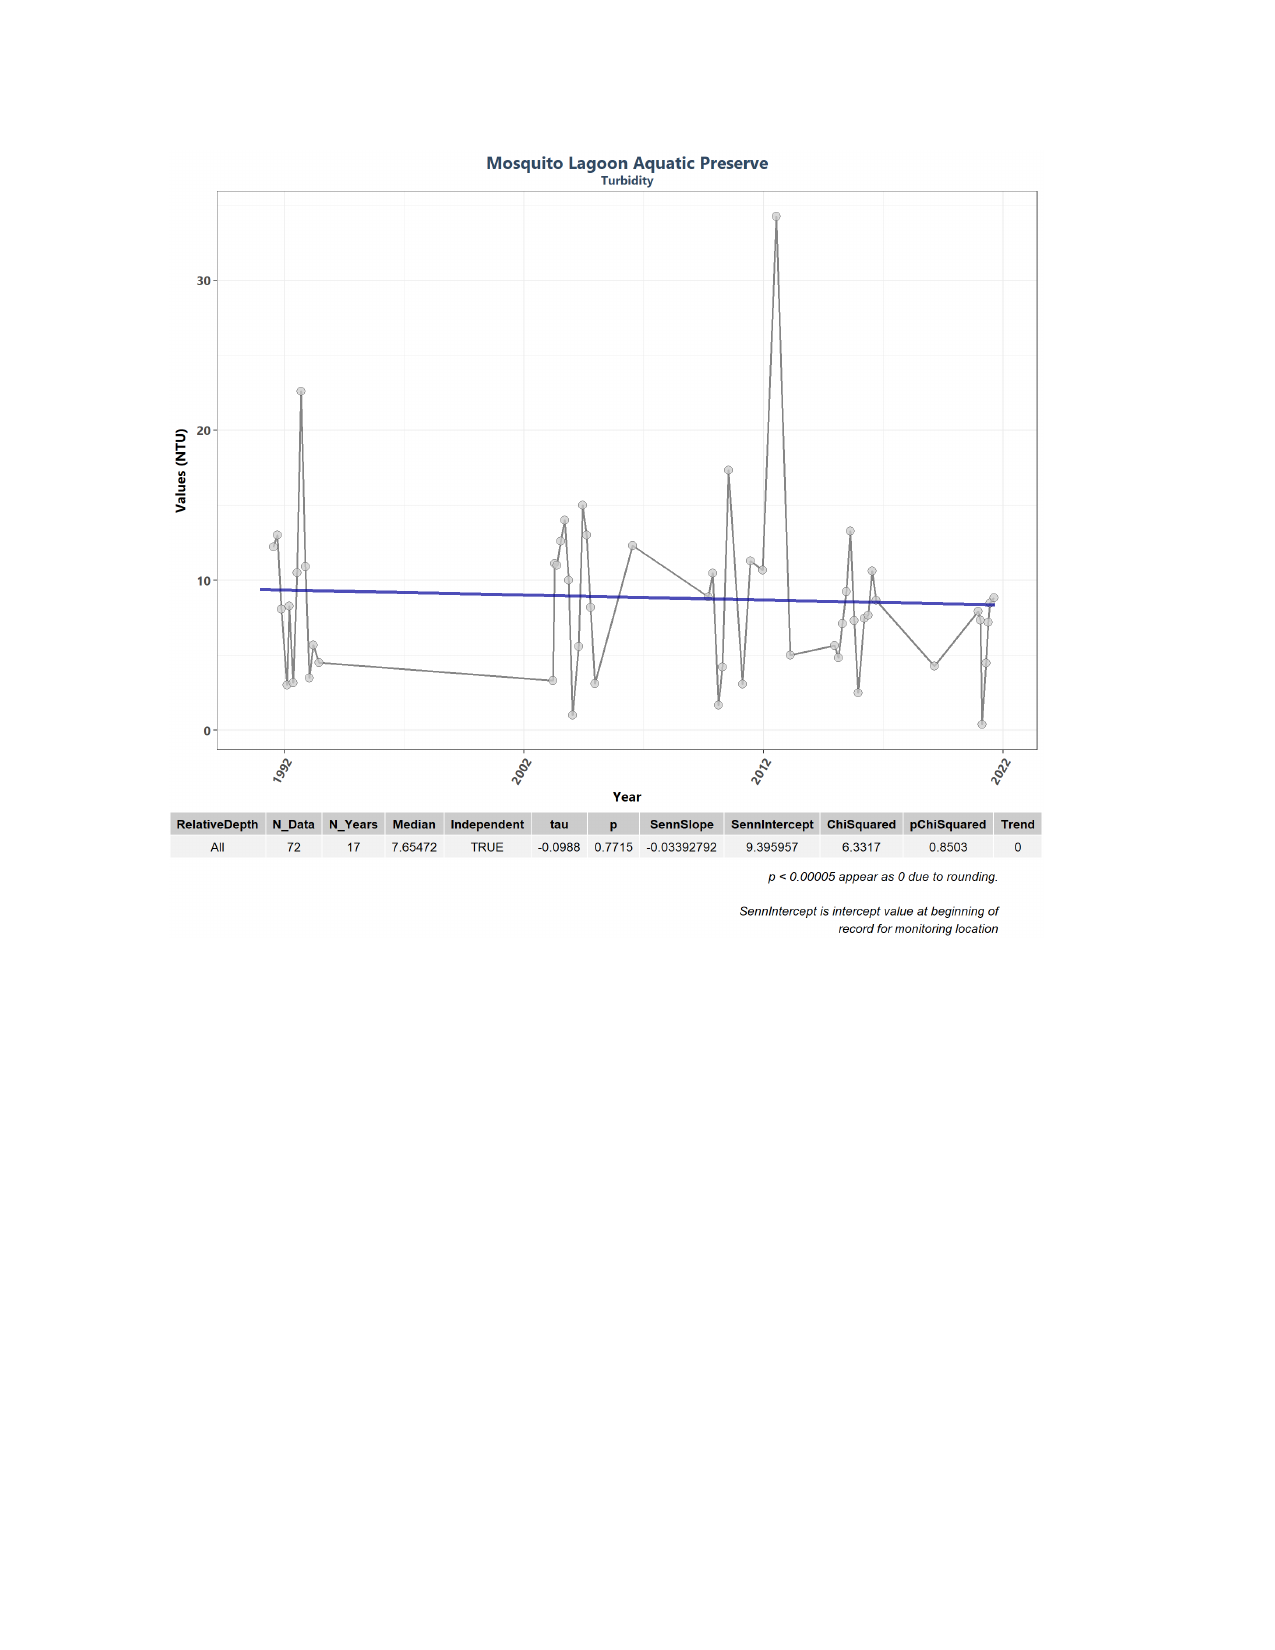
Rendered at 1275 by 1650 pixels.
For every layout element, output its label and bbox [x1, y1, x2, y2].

picture [168, 150, 1044, 938]
